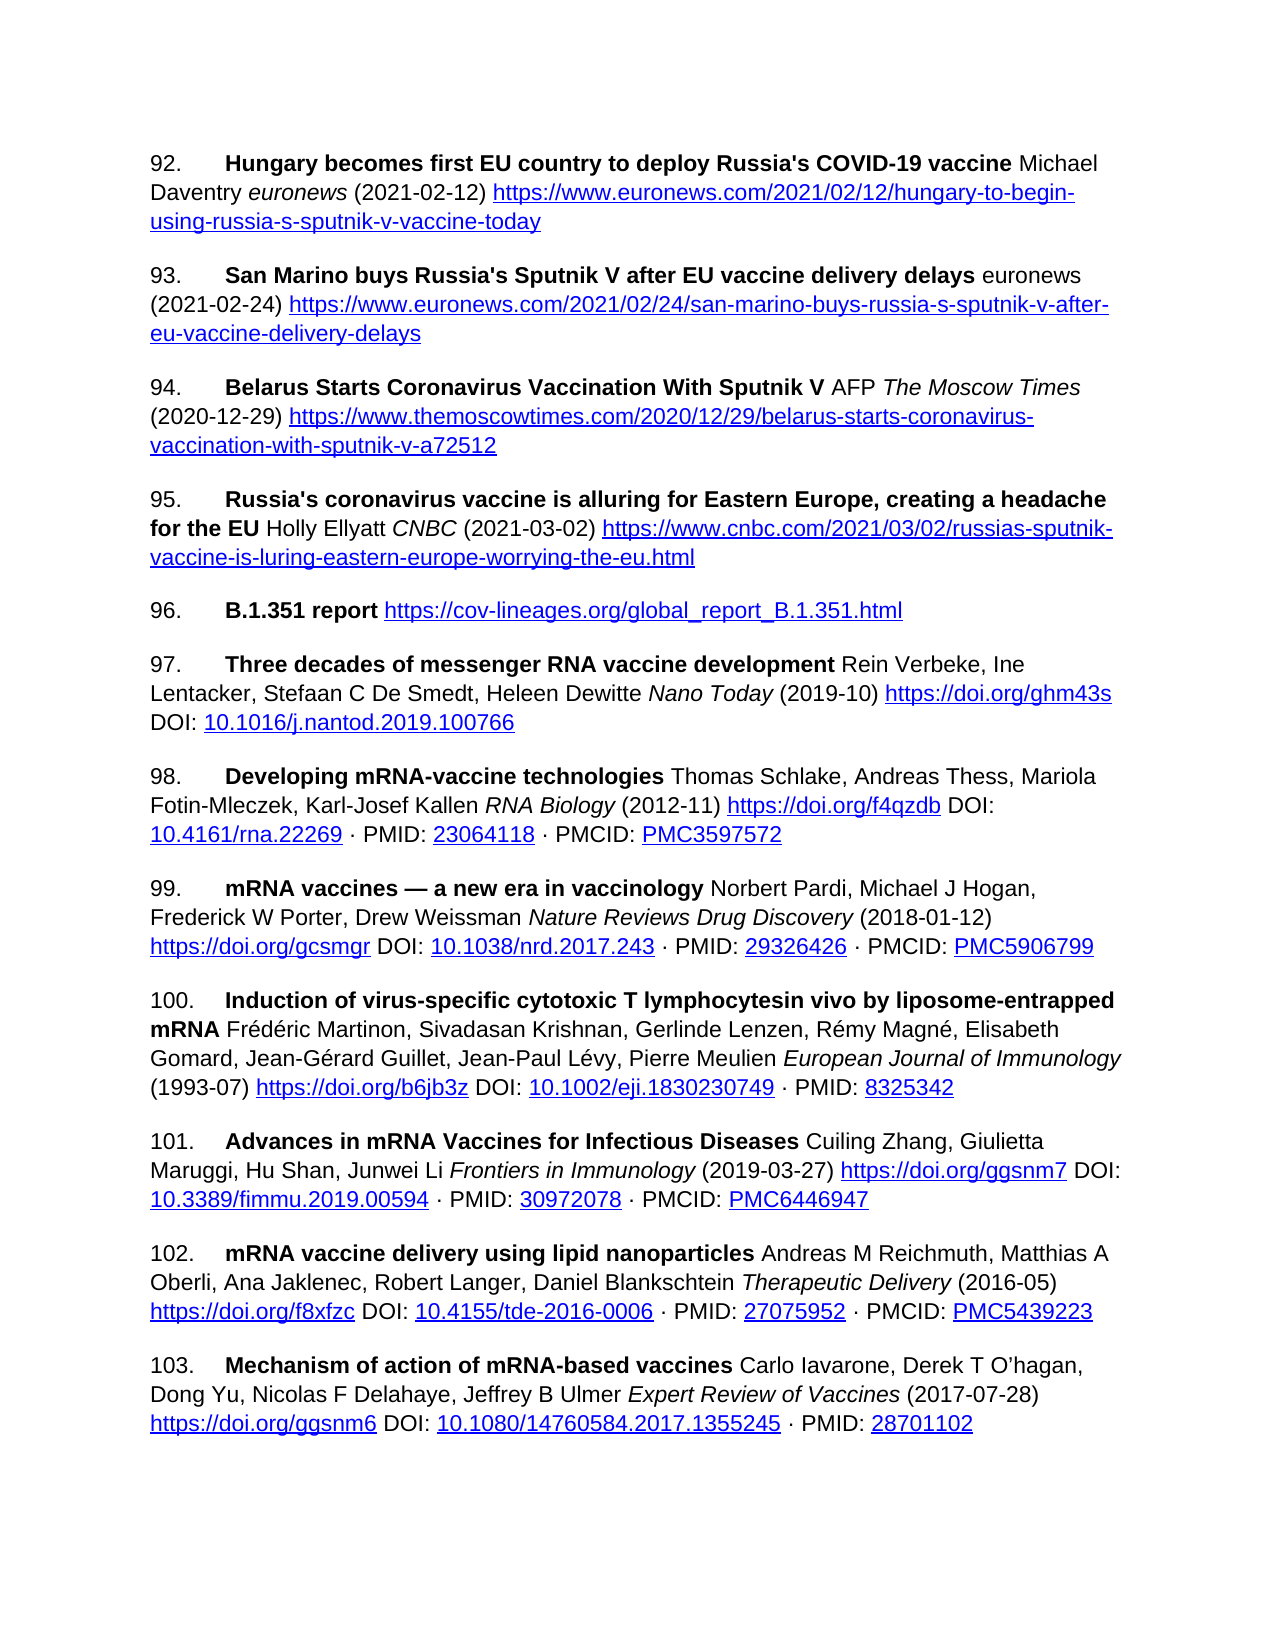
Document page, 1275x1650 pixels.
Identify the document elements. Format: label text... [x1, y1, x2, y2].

text 94. Belarus Starts Coronavirus Vaccination With Sputnik V AFP The Moscow Times (2020-12-29) https://www.themoscowtimes.com/2020/12/29/belarus-starts-coronavirus-vaccination-with-sputnik-v-a72512 [150, 374, 1125, 458]
text 98. Developing mRNA-vaccine technologies Thomas Schlake, Andreas Thess, Mariola Fotin-Mleczek, Karl-Josef Kallen RNA Biology (2012-11) https://doi.org/f4qzdb DOI: 10.4161/rna.22269 · PMID: 23064118 · PMCID: PMC3597572 [150, 763, 1125, 848]
text 93. San Marino buys Russia's Sputnik V after EU vaccine delivery delays euronews (2021-02-24) https://www.euronews.com/2021/02/24/san-marino-buys-russia-s-sputnik-v-after-eu-vaccine-delivery-delays [150, 262, 1125, 346]
text 95. Russia's coronavirus vaccine is alluring for Eastern Europe, creating a headache for the EU Holly Ellyatt CNBC (2021-03-02) https://www.cnbc.com/2021/03/02/russias-sputnik-vaccine-is-luring-eastern-europe-worrying-the-eu.html [150, 486, 1125, 570]
text 97. Three decades of messenger RNA vaccine development Rein Verbeke, Ine Lentacker, Stefaan C De Smedt, Heleen Dewitte Nano Today (2019-10) https://doi.org/ghm43s DOI: 10.1016/j.nantod.2019.100766 [150, 651, 1125, 736]
text 96. B.1.351 report https://cov-lineages.org/global_report_B.1.351.html [150, 597, 1125, 624]
text 92. Hungary becomes first EU country to deploy Russia's COVID-19 vaccine Michael Daventry euronews (2021-02-12) https://www.euronews.com/2021/02/12/hungary-to-begin-using-russia-s-sputnik-v-vaccine-today [150, 150, 1125, 234]
text 101. Advances in mRNA Vaccines for Infectious Diseases Cuiling Zhang, Giulietta Maruggi, Hu Shan, Junwei Li Frontiers in Immunology (2019-03-27) https://doi.org/ggsnm7 DOI: 10.3389/fimmu.2019.00594 · PMID: 30972078 · PMCID: PMC6446947 [150, 1128, 1125, 1212]
text 102. mRNA vaccine delivery using lipid nanoparticles Andreas M Reichmuth, Matthias A Oberli, Ana Jaklenec, Robert Langer, Daniel Blankschtein Therapeutic Delivery (2016-05) https://doi.org/f8xfzc DOI: 10.4155/tde-2016-0006 · PMID: 27075952 · PMCID: PMC5439223 [150, 1240, 1125, 1324]
text 103. Mechanism of action of mRNA-based vaccines Carlo Iavarone, Derek T O’hagan, Dong Yu, Nicolas F Delahaye, Jeffrey B Ulmer Expert Review of Vaccines (2017-07-28) https://doi.org/ggsnm6 DOI: 10.1080/14760584.2017.1355245 · PMID: 28701102 [150, 1352, 1125, 1436]
text 99. mRNA vaccines — a new era in vaccinology Norbert Pardi, Michael J Hogan, Frederick W Porter, Drew Weissman Nature Reviews Drug Discovery (2018-01-12) https://doi.org/gcsmgr DOI: 10.1038/nrd.2017.243 · PMID: 29326426 · PMCID: PMC5906799 [150, 875, 1125, 959]
text 100. Induction of virus-specific cytotoxic T lymphocytesin vivo by liposome-entrapped mRNA Frédéric Martinon, Sivadasan Krishnan, Gerlinde Lenzen, Rémy Magné, Elisabeth Gomard, Jean-Gérard Guillet, Jean-Paul Lévy, Pierre Meulien European Journal of Immunology (1993-07) https://doi.org/b6jb3z DOI: 10.1002/eji.1830230749 · PMID: 8325342 [150, 987, 1125, 1100]
